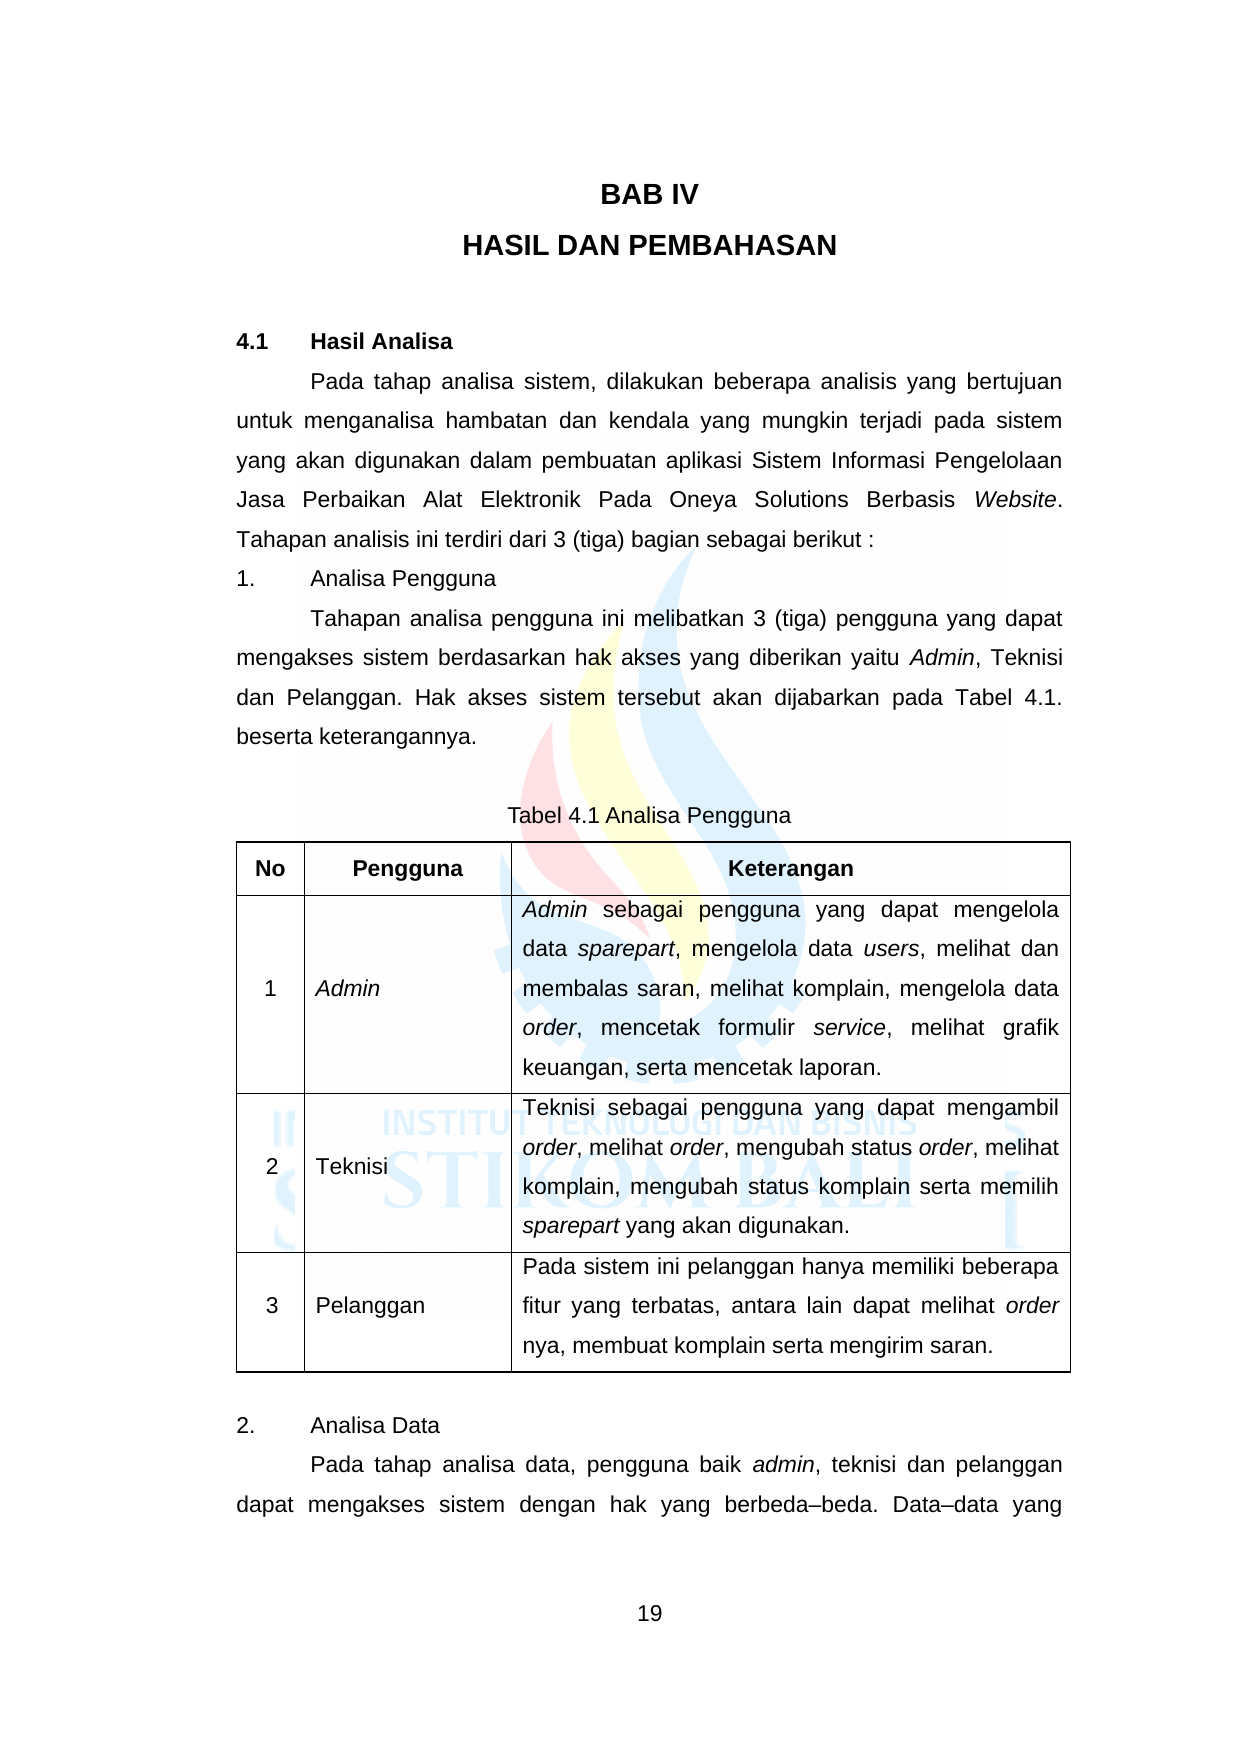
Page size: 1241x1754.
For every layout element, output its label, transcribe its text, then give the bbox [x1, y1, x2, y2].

list Analisa Data [236, 1412, 1063, 1438]
table_cell 3 [237, 1253, 304, 1371]
list Analisa Pengguna [236, 565, 1063, 591]
table_cell 1 [237, 896, 304, 1093]
subtitle Hasil Analisa [236, 328, 1063, 354]
subtitle HASIL DAN PEMBAHASAN [236, 227, 1063, 261]
table_header Keterangan [512, 843, 1070, 894]
list Tahapan analisa pengguna ini melibatkan 3 (tiga) pengguna yang dapat mengakses sistem berdasarkan hak akses yang diberikan yaitu Admin, Teknisi dan Pelanggan. Hak akses sistem tersebut akan dijabarkan pada Tabel 4.1. beserta keterangannya. [236, 604, 1063, 749]
table_header No [237, 843, 304, 894]
subtitle BAB IV [236, 177, 1063, 211]
text Tabel 4.1 Analisa Pengguna [235, 802, 1063, 828]
list Pada tahap analisa sistem, dilakukan beberapa analisis yang bertujuan untuk menganalisa hambatan dan kendala yang mungkin terjadi pada sistem yang akan digunakan dalam pembuatan aplikasi Sistem Informasi Pengelolaan Jasa Perbaikan Alat Elektronik Pada Oneya Solutions Berbasis Website. Tahapan analisis ini terdiri dari 3 (tiga) bagian sebagai berikut : [236, 368, 1063, 552]
table_cell Pada sistem ini pelanggan hanya memiliki beberapa fitur yang terbatas, antara lain dapat melihat order nya, membuat komplain serta mengirim saran. [512, 1253, 1070, 1371]
table_cell Teknisi [305, 1094, 511, 1252]
table_cell Admin sebagai pengguna yang dapat mengelola data sparepart, mengelola data users, melihat dan membalas saran, melihat komplain, mengelola data order, mencetak formulir service, melihat grafik keuangan, serta mencetak laporan. [512, 896, 1070, 1093]
table_header Pengguna [305, 843, 511, 894]
table_cell Teknisi sebagai pengguna yang dapat mengambil order, melihat order, mengubah status order, melihat komplain, mengubah status komplain serta memilih sparepart yang akan digunakan. [512, 1094, 1070, 1252]
table_cell 2 [237, 1094, 304, 1252]
table_cell Admin [305, 896, 511, 1093]
table_cell Pelanggan [305, 1253, 511, 1371]
